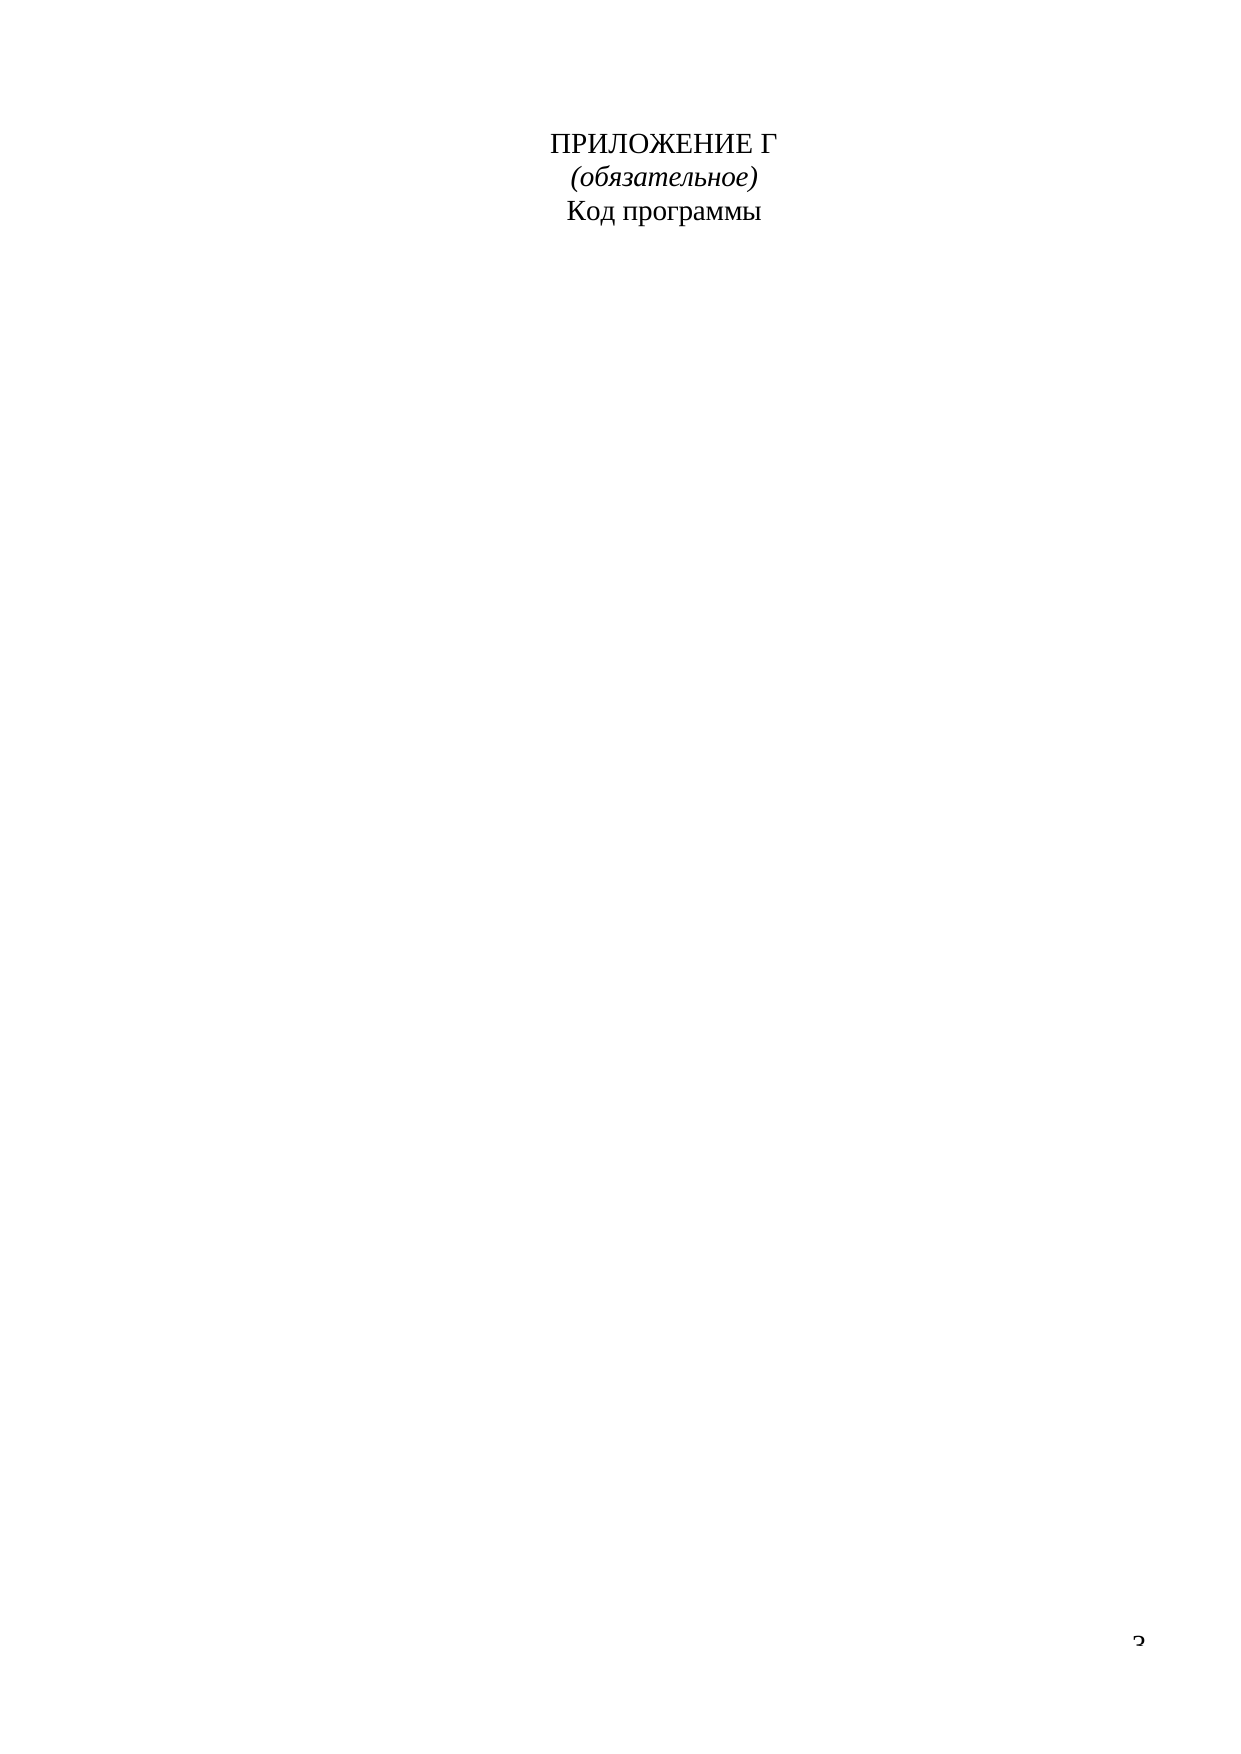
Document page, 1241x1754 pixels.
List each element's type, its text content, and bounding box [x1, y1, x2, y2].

text Код программы [312, 193, 1016, 227]
text ПРИЛОЖЕНИЕ Г [312, 126, 1016, 159]
text (обязательное) [538, 159, 790, 193]
